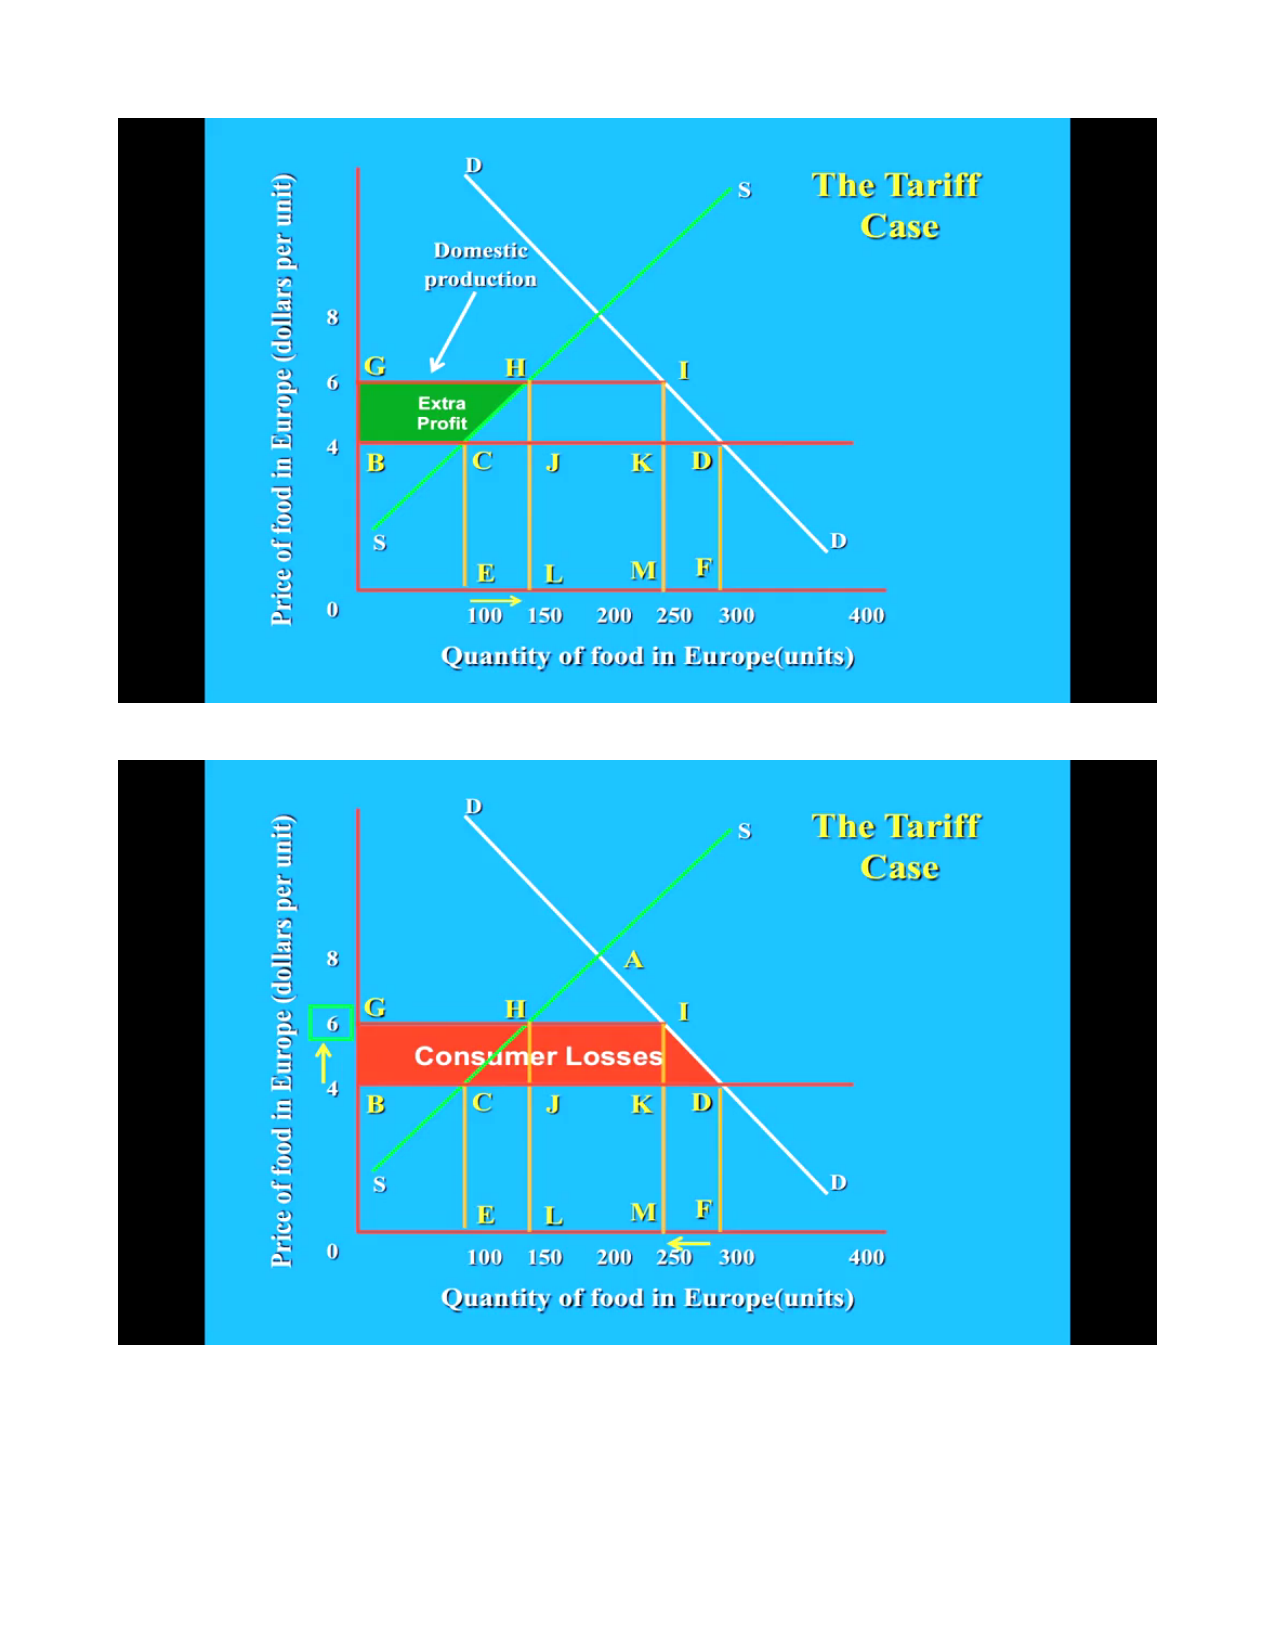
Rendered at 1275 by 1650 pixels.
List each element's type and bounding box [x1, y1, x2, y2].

picture [118, 760, 1157, 1345]
picture [118, 118, 1157, 703]
